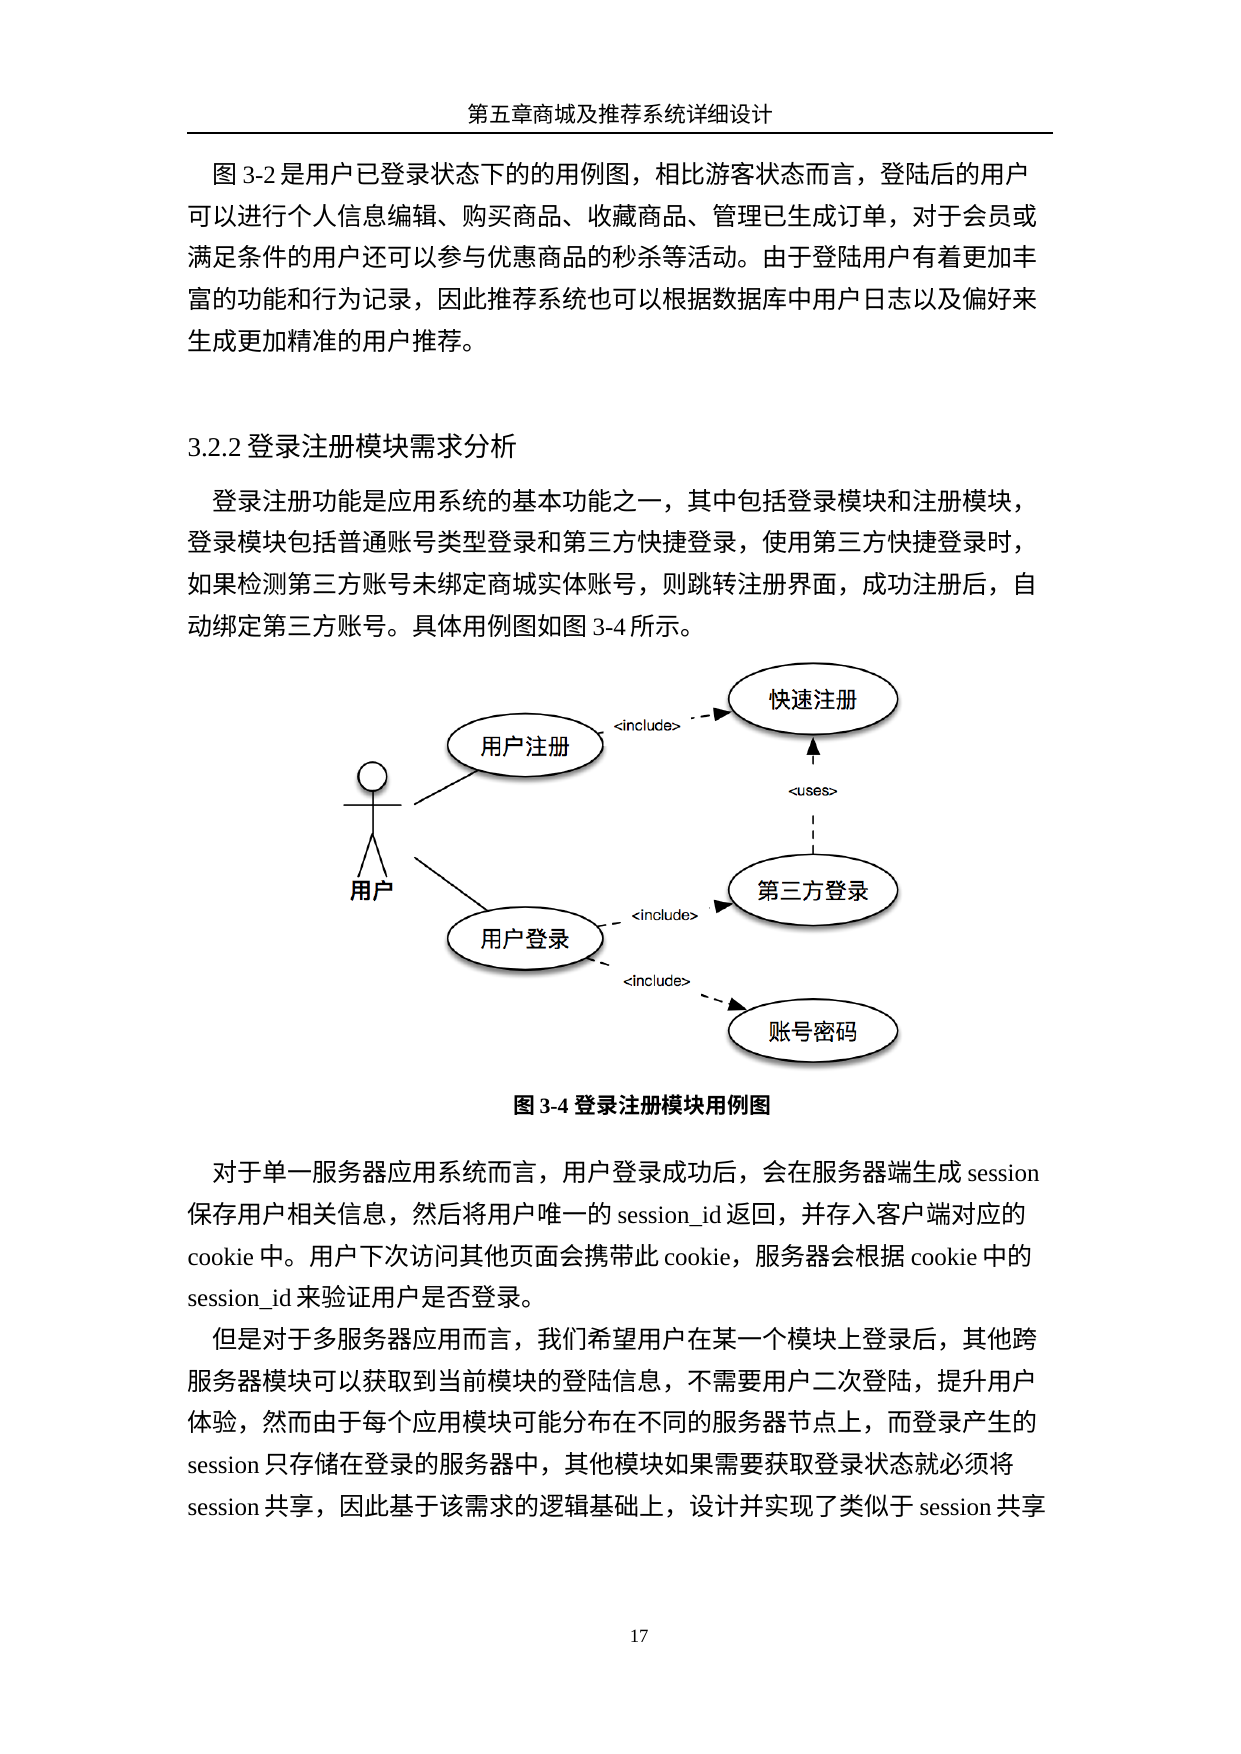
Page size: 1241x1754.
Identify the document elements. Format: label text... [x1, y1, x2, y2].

text 图3-4 登录注册模块用例图 [187, 1088, 1053, 1119]
picture [263, 643, 1021, 1088]
text 图3-2是用户已登录状态下的的用例图，相比游客状态而言，登陆后的用户可以进行个人信息编辑、购买商品、收藏商品、管理已生成订单，对于会员或满足条件的用户还可以参与优惠商品的秒杀等活动。由于登陆用户有着更加丰富的功能和行为记录，因此推荐系统也可以根据数据库中用户日志以及偏好来生成更加精准的用户推荐。 [187, 150, 1053, 358]
text 登录注册功能是应用系统的基本功能之一，其中包括登录模块和注册模块，登录模块包括普通账号类型登录和第三方快捷登录，使用第三方快捷登录时，如果检测第三方账号未绑定商城实体账号，则跳转注册界面，成功注册后，自动绑定第三方账号。具体用例图如图3-4所示。 [187, 477, 1053, 643]
subtitle 3.2.2登录注册模块需求分析 [187, 425, 1053, 464]
text 对于单一服务器应用系统而言，用户登录成功后，会在服务器端生成session保存用户相关信息，然后将用户唯一的session_id返回，并存入客户端对应的cookie中。用户下次访问其他页面会携带此cookie，服务器会根据cookie中的session_id来验证用户是否登录。 [187, 1148, 1053, 1315]
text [187, 1315, 1053, 1523]
